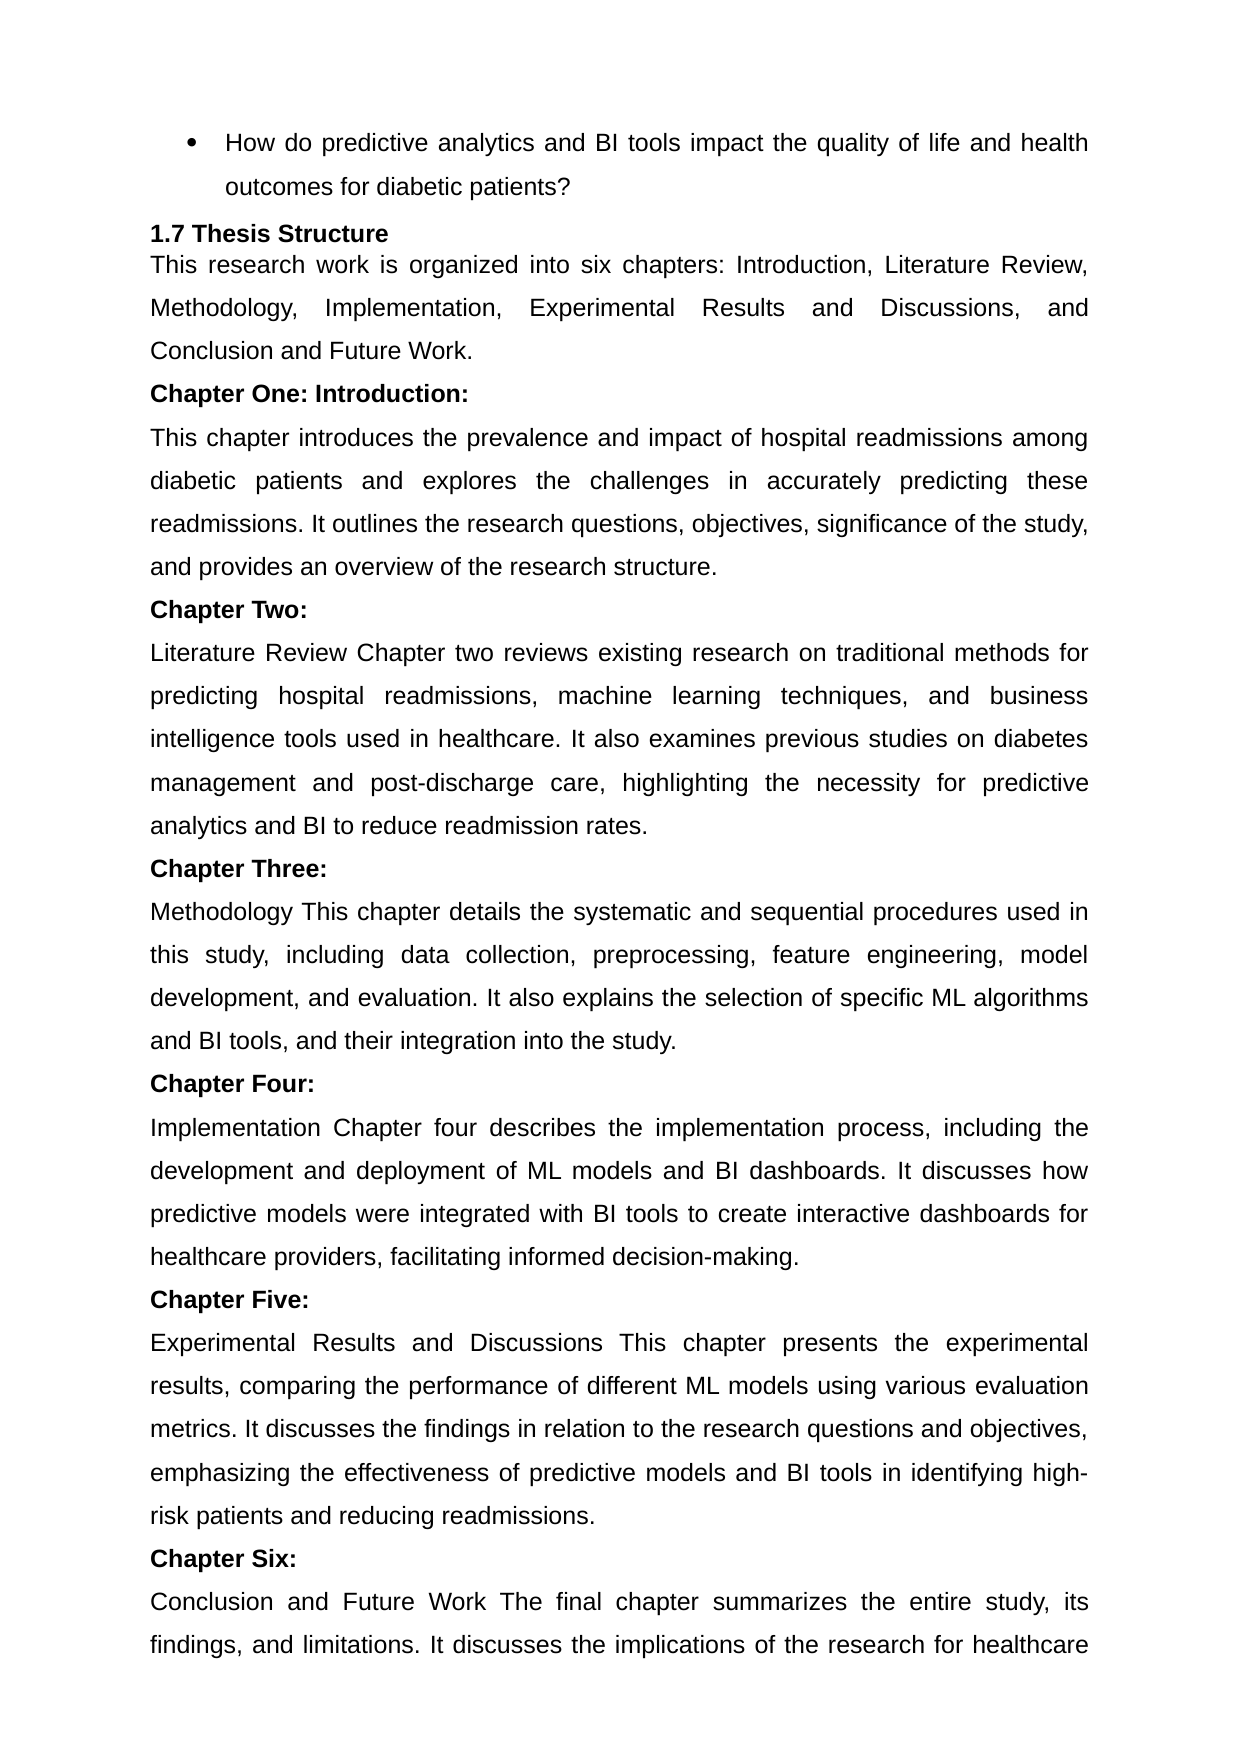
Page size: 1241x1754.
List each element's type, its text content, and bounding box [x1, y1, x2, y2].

text Chapter Four: [150, 1069, 1090, 1098]
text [150, 1587, 1090, 1659]
text Literature Review Chapter two reviews existing research on traditional methods for predicting hospital readmissions, machine learning techniques, and business intelligence tools used in healthcare. It also examines previous studies on diabetes management and post-discharge care, highlighting the necessity for predictive analytics and BI to reduce readmission rates. [150, 638, 1090, 839]
text This research work is organized into six chapters: Introduction, Literature Review, Methodology, Implementation, Experimental Results and Discussions, and Conclusion and Future Work. [150, 250, 1090, 365]
text Experimental Results and Discussions This chapter presents the experimental results, comparing the performance of different ML models using various evaluation metrics. It discusses the findings in relation to the research questions and objectives, emphasizing the effectiveness of predictive models and BI tools in identifying high-risk patients and reducing readmissions. [150, 1328, 1090, 1529]
text Chapter Three: [150, 854, 1090, 882]
text This chapter introduces the prevalence and impact of hospital readmissions among diabetic patients and explores the challenges in accurately predicting these readmissions. It outlines the research questions, objectives, significance of the study, and provides an overview of the research structure. [150, 422, 1090, 581]
text Chapter One: Introduction: [150, 379, 1090, 408]
subtitle 1.7 Thesis Structure [150, 219, 1090, 248]
text Chapter Six: [150, 1544, 1090, 1572]
text Chapter Two: [150, 595, 1090, 624]
list How do predictive analytics and BI tools impact the quality of life and health outcomes for diabetic patients? [187, 128, 1090, 200]
text Implementation Chapter four describes the implementation process, including the development and deployment of ML models and BI dashboards. It discusses how predictive models were integrated with BI tools to create interactive dashboards for healthcare providers, facilitating informed decision-making. [150, 1112, 1090, 1271]
text Chapter Five: [150, 1285, 1090, 1314]
text Methodology This chapter details the systematic and sequential procedures used in this study, including data collection, preprocessing, feature engineering, model development, and evaluation. It also explains the selection of specific ML algorithms and BI tools, and their integration into the study. [150, 897, 1090, 1055]
